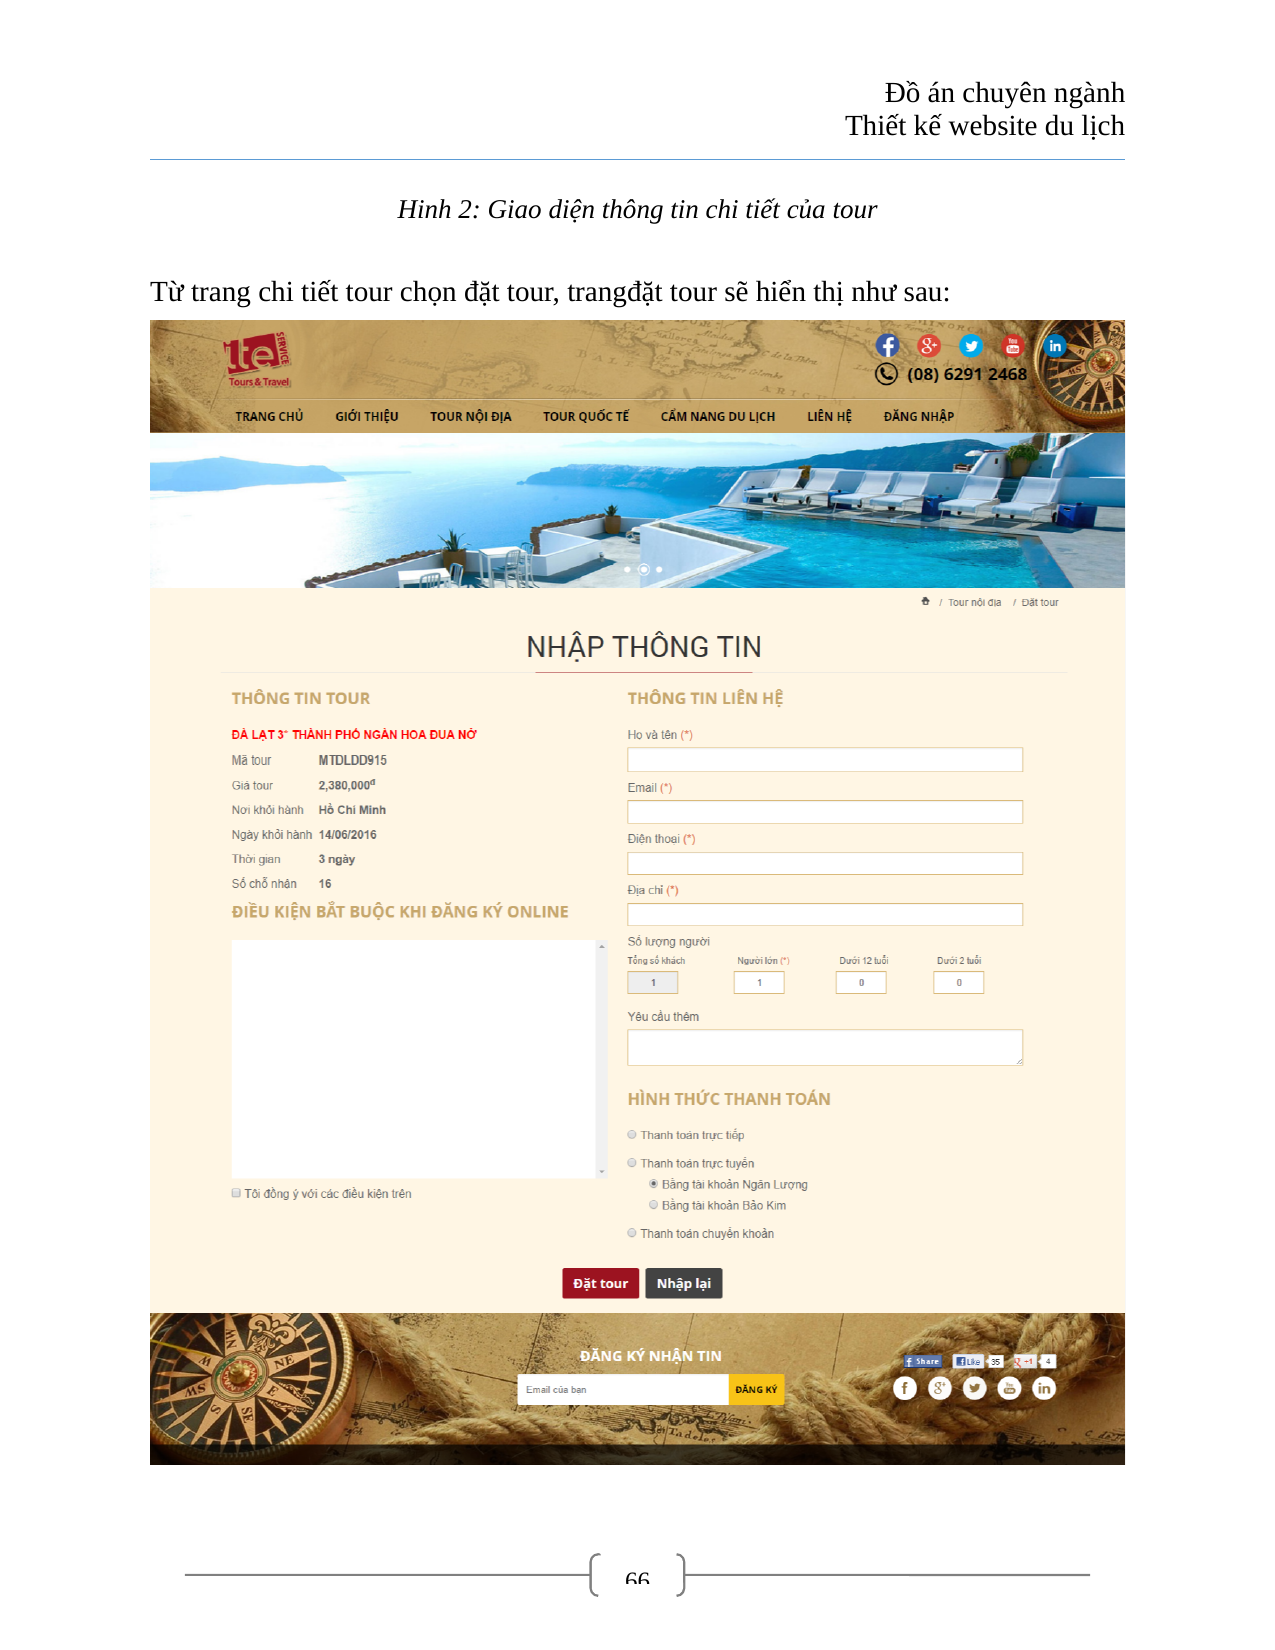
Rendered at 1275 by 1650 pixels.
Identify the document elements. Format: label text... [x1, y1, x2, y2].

picture [150, 320, 1125, 1465]
list Từ trang chi tiết tour chọn đặt tour, trangđặt tour sẽ hiển thị như sau: [150, 274, 1125, 308]
list Hinh 2: Giao diện thông tin chi tiết của tour [150, 193, 1125, 224]
